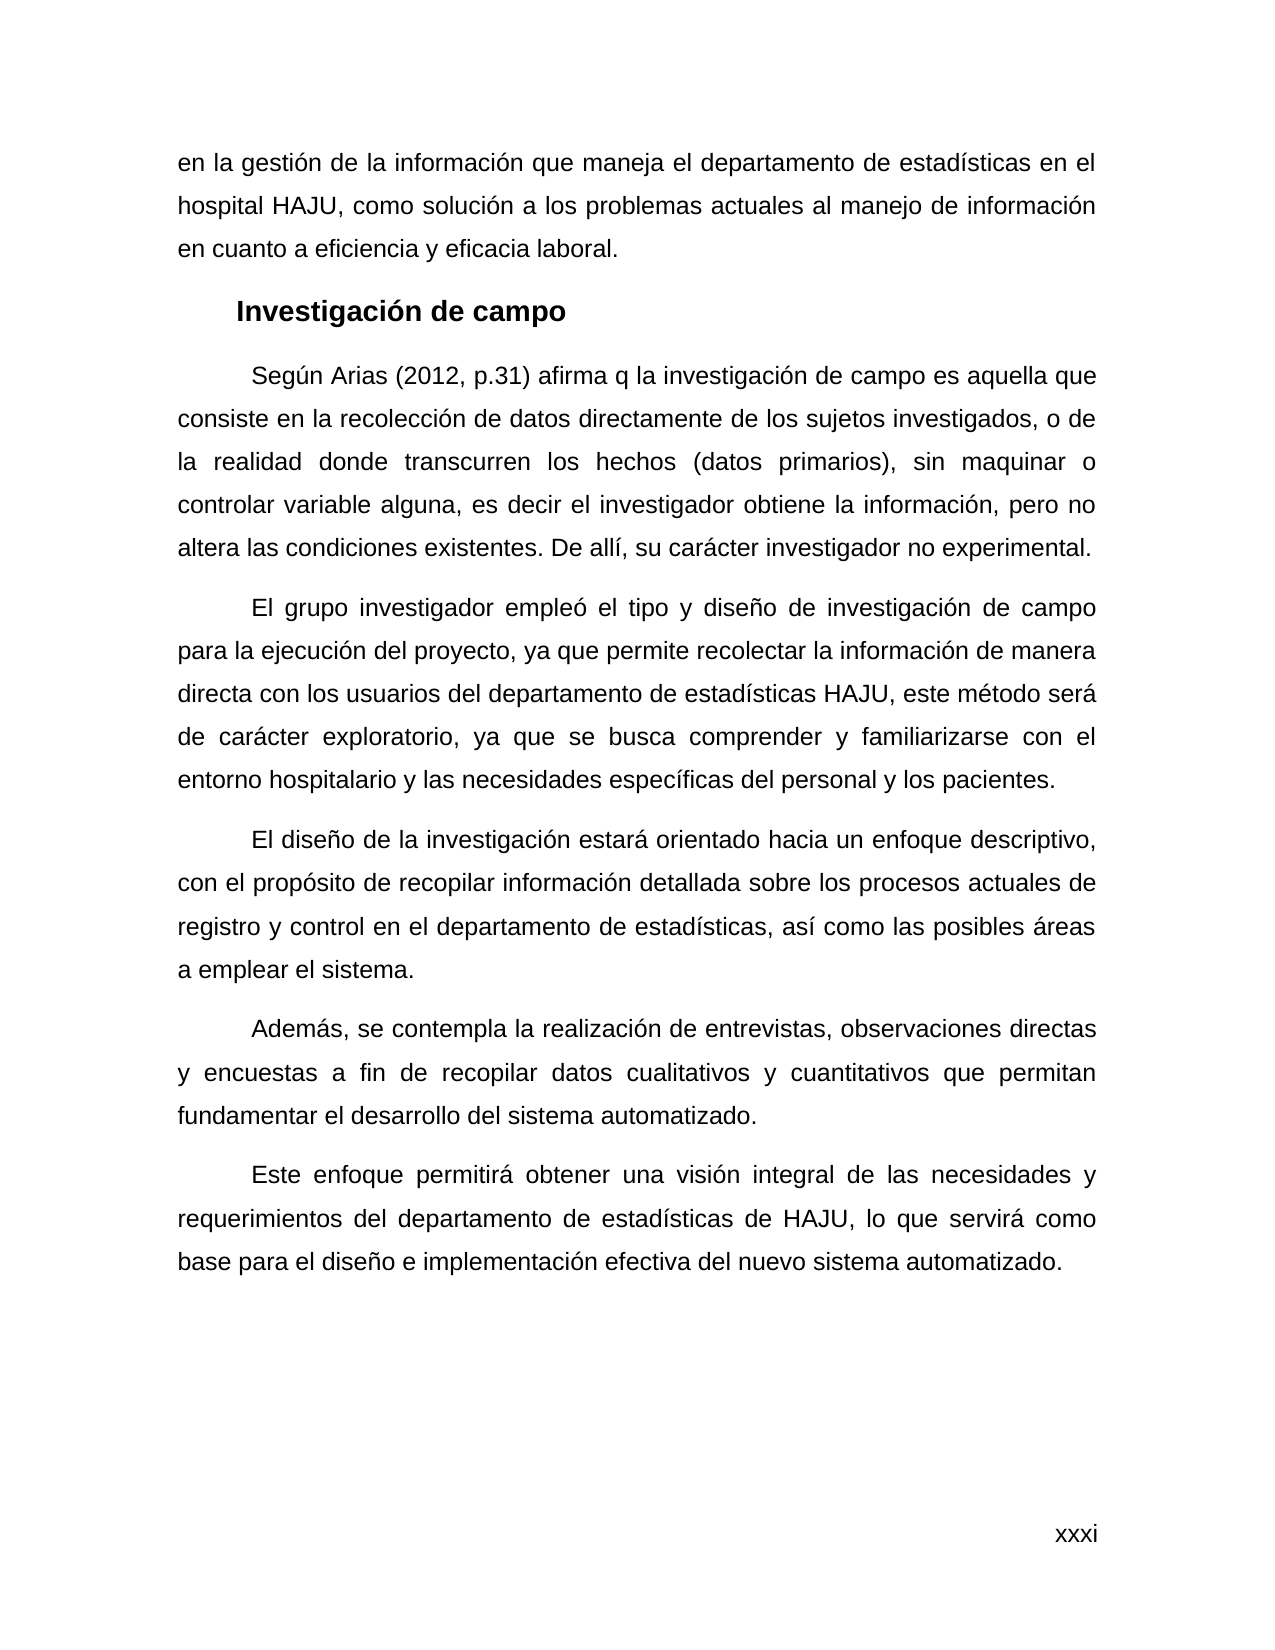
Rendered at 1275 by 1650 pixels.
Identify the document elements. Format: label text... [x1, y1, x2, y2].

text Según Arias (2012, p.31) afirma q la investigación de campo es aquella que consiste en la recolección de datos directamente de los sujetos investigados, o de la realidad donde transcurren los hechos (datos primarios), sin maquinar o controlar variable alguna, es decir el investigador obtiene la información, pero no altera las condiciones existentes. De allí, su carácter investigador no experimental. [177, 361, 1098, 562]
text El grupo investigador empleó el tipo y diseño de investigación de campo para la ejecución del proyecto, ya que permite recolectar la información de manera directa con los usuarios del departamento de estadísticas HAJU, este método será de carácter exploratorio, ya que se busca comprender y familiarizarse con el entorno hospitalario y las necesidades específicas del personal y los pacientes. [177, 593, 1098, 794]
text Este enfoque permitirá obtener una visión integral de las necesidades y requerimientos del departamento de estadísticas de HAJU, lo que servirá como base para el diseño e implementación efectiva del nuevo sistema automatizado. [177, 1161, 1098, 1276]
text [177, 148, 1098, 263]
text El diseño de la investigación estará orientado hacia un enfoque descriptivo, con el propósito de recopilar información detallada sobre los procesos actuales de registro y control en el departamento de estadísticas, así como las posibles áreas a emplear el sistema. [177, 825, 1098, 983]
text Además, se contempla la realización de entrevistas, observaciones directas y encuestas a fin de recopilar datos cualitativos y cuantitativos que permitan fundamentar el desarrollo del sistema automatizado. [177, 1014, 1098, 1129]
subtitle Investigación de campo [236, 294, 1098, 327]
